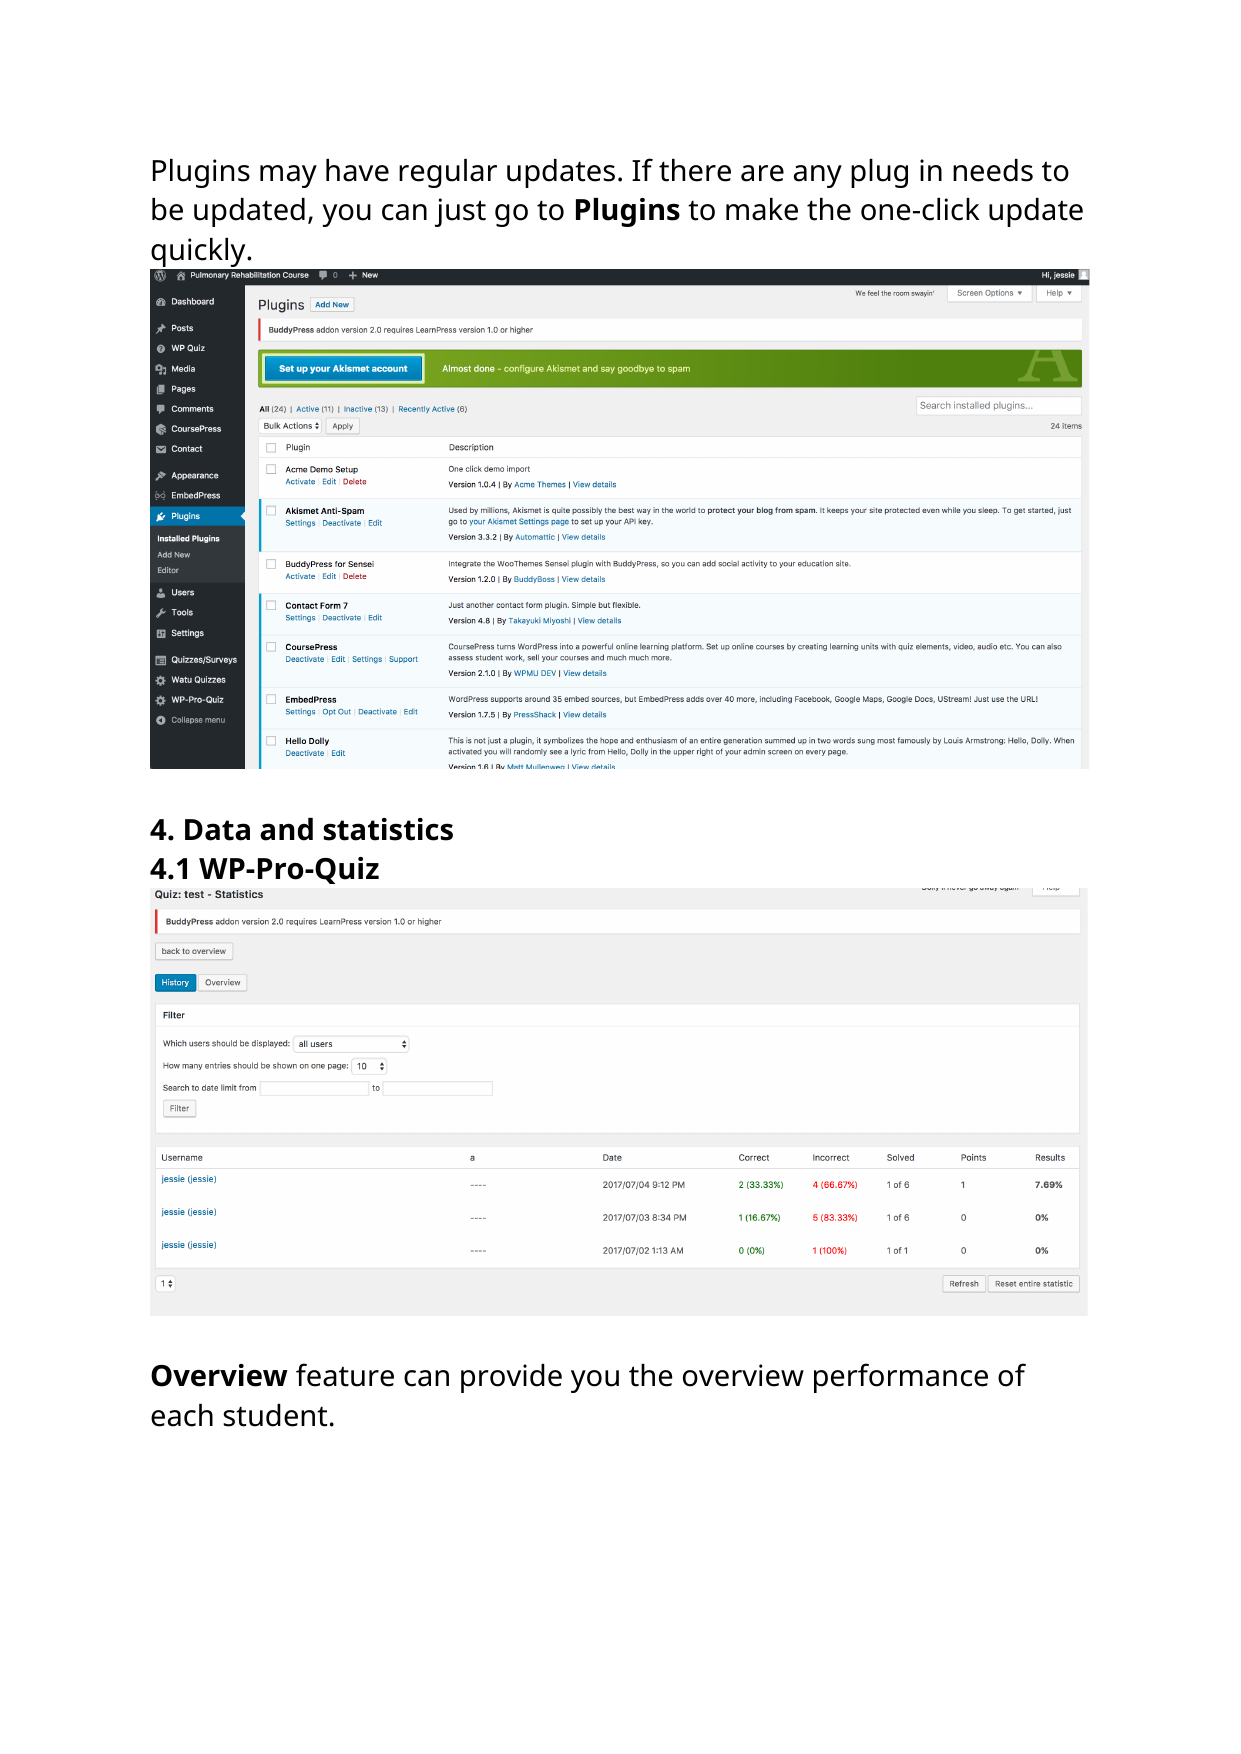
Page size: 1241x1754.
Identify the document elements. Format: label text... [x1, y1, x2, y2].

text 4. Data and statistics [150, 809, 1090, 848]
text Plugins may have regular updates. If there are any plug in needs to be updated, you can just go to Plugins to make the one-click update quickly. [150, 150, 1090, 269]
text 4.1 WP-Pro-Quiz [150, 848, 1090, 888]
picture [150, 888, 1088, 1316]
text Overview feature can provide you the overview performance of each student. [150, 1355, 1090, 1435]
picture [150, 269, 1090, 769]
